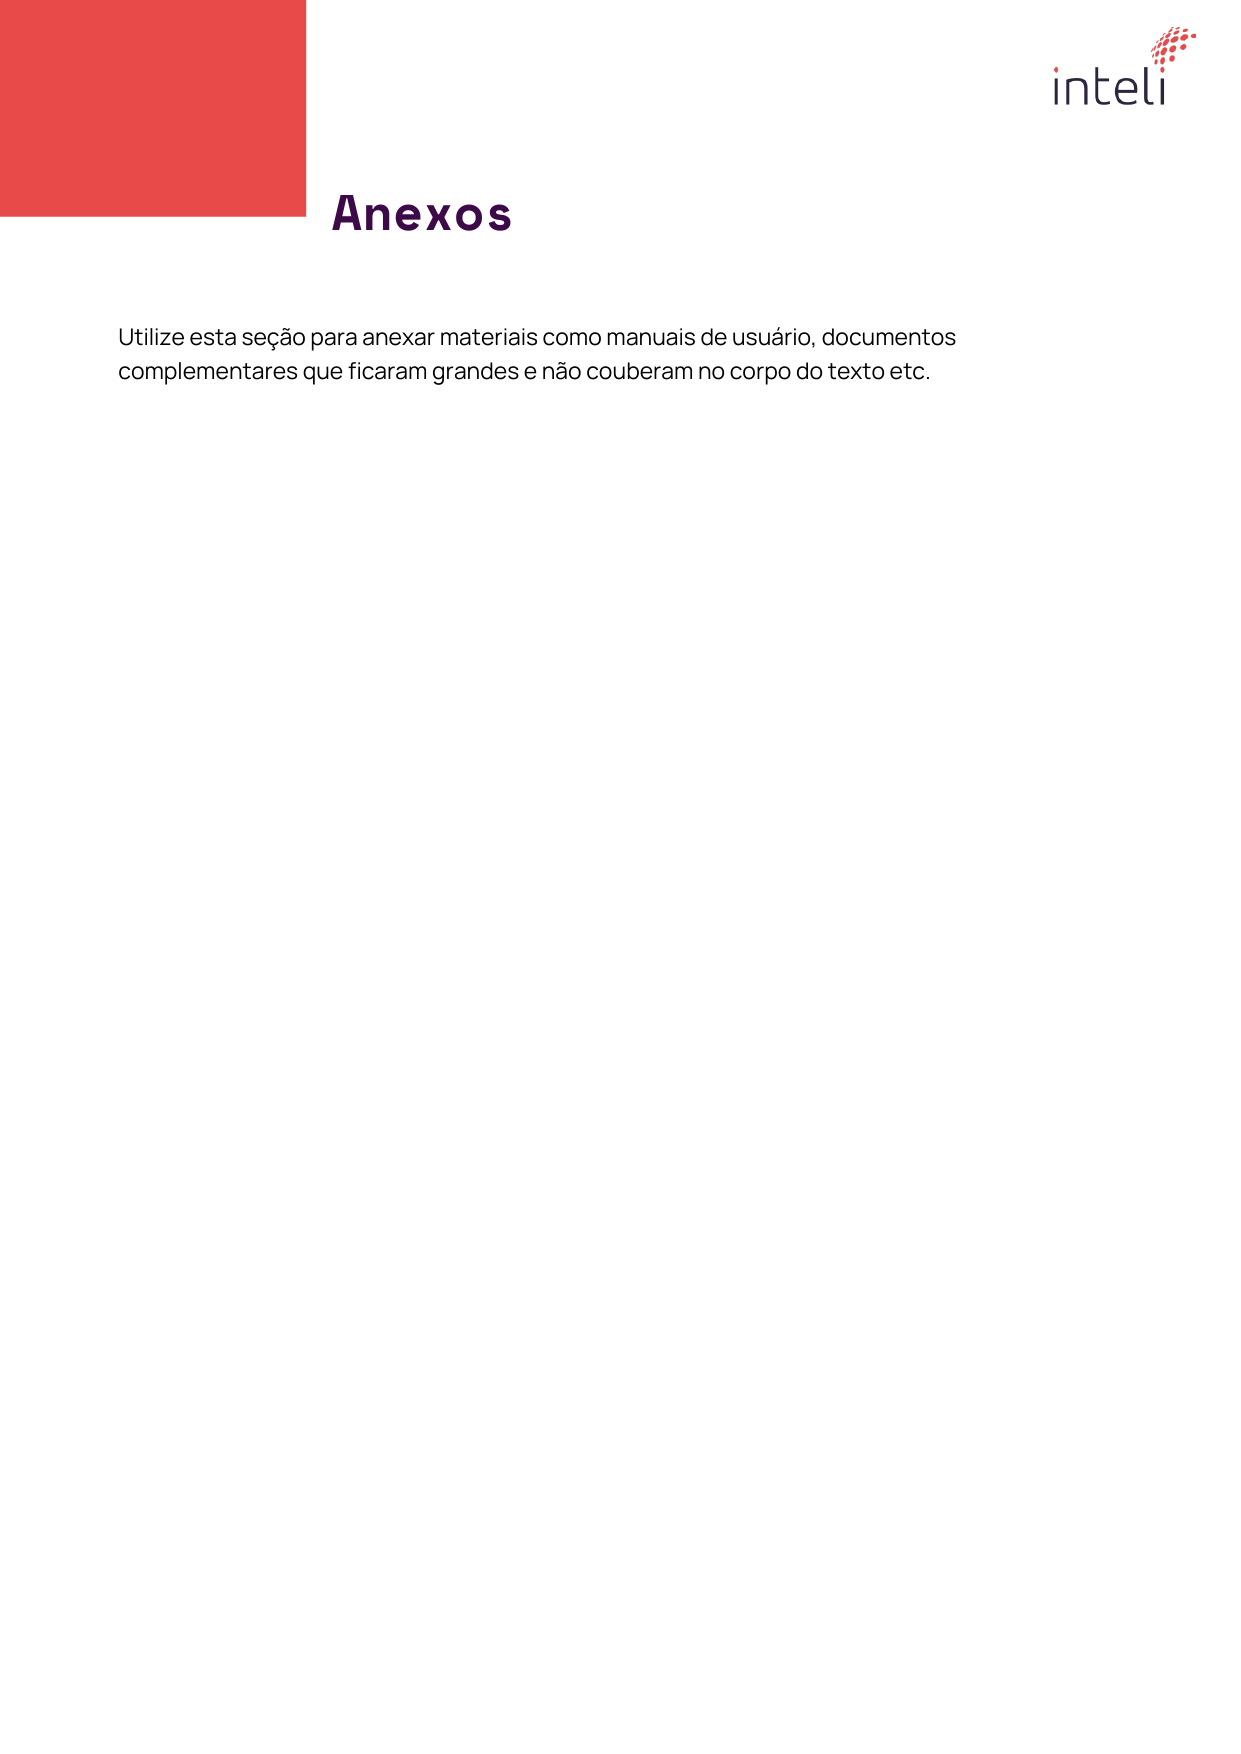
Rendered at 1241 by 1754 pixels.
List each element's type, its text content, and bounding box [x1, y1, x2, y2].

picture [1054, 27, 1197, 105]
text Utilize esta seção para anexar materiais como manuais de usuário, documentos complementares que ficaram grandes e não couberam no corpo do texto etc. [118, 321, 1122, 386]
subtitle Anexos [118, 174, 1122, 248]
picture [0, 0, 307, 217]
